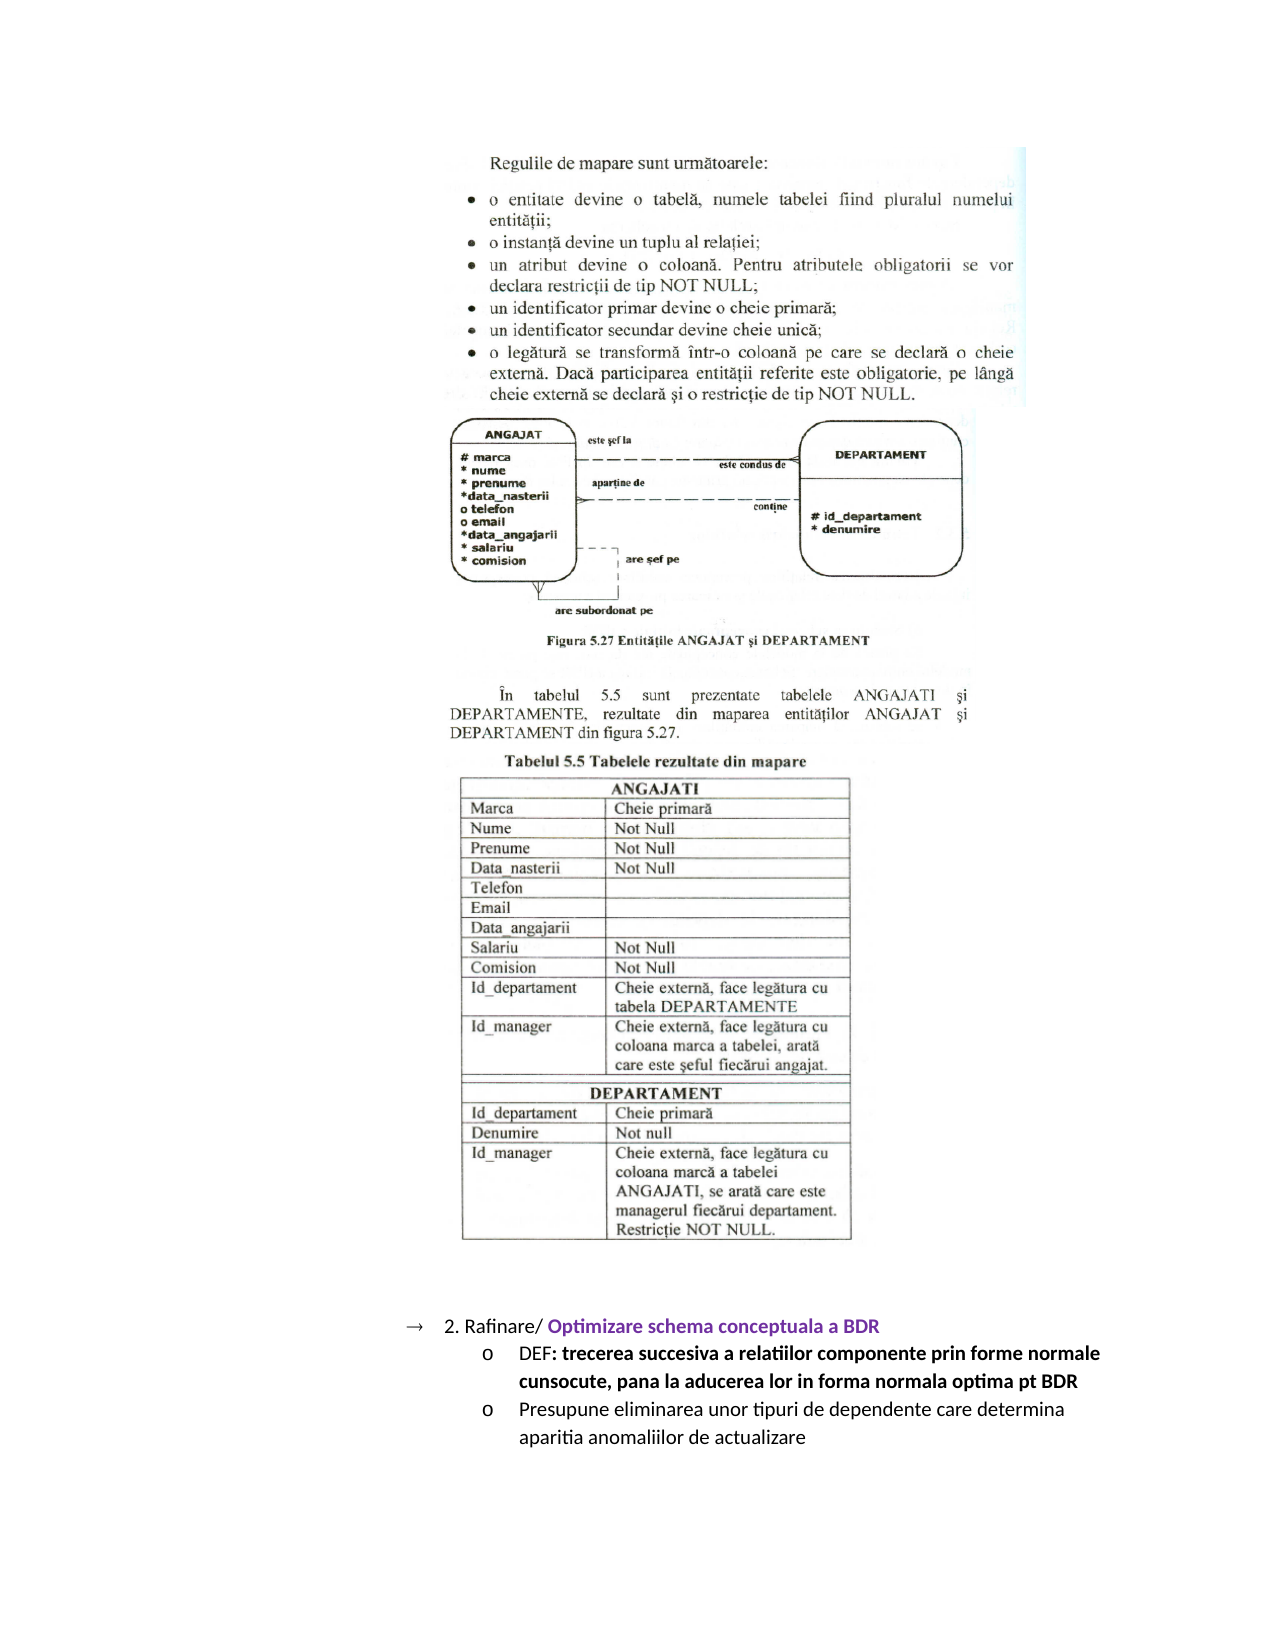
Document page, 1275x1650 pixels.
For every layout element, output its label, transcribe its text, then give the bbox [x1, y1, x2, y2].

picture [443, 147, 1026, 407]
list Presupune eliminarea unor tipuri de dependente care determina aparitia anomaliilor de actualizare [481, 1396, 1127, 1450]
picture [443, 408, 976, 744]
list 2. Rafinare/ Optimizare schema conceptuala a BDR [406, 1313, 1127, 1338]
list DEF: trecerea succesiva a relatiilor componente prin forme normale cunsocute, pana la aducerea lor in forma normala optima pt BDR [481, 1340, 1127, 1394]
picture [443, 745, 876, 1250]
